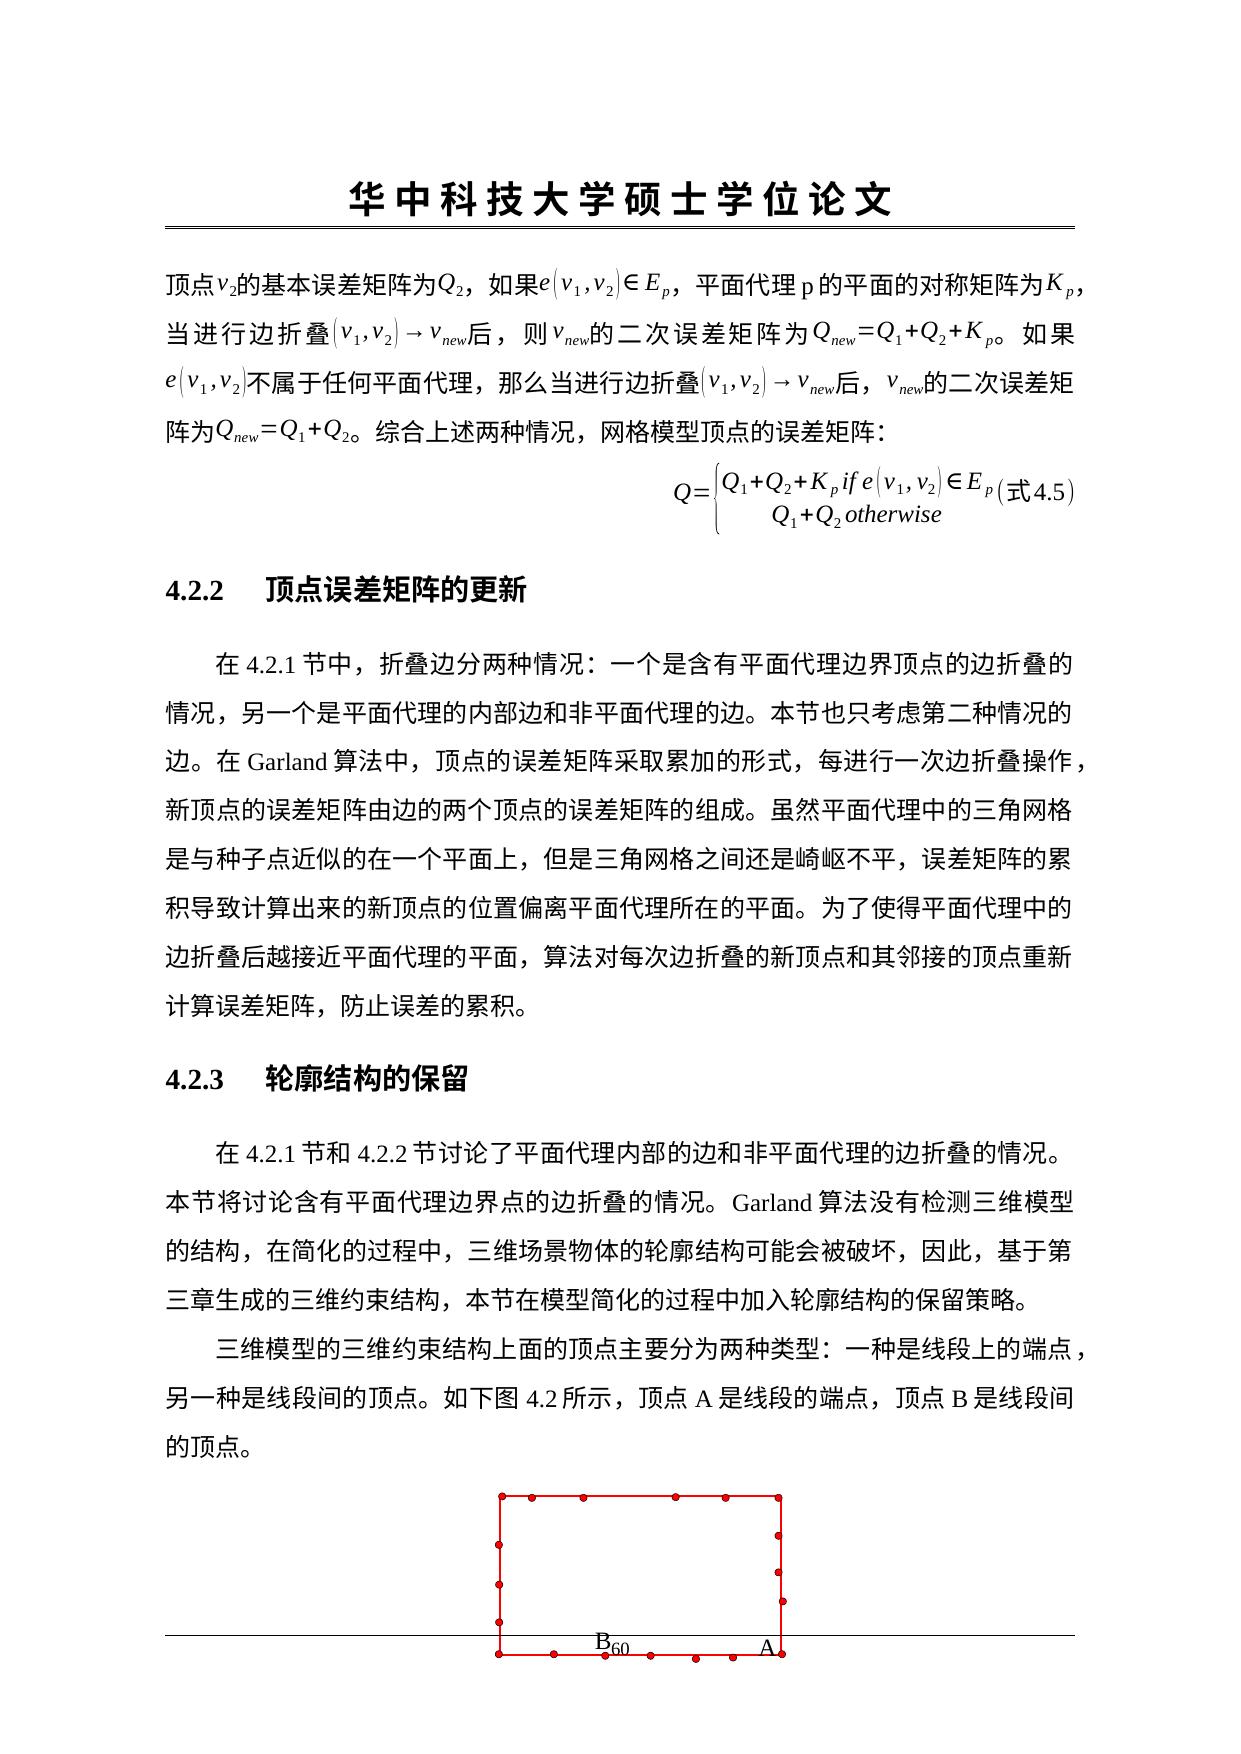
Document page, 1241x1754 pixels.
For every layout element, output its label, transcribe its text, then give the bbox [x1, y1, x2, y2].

text 在4.2.1节中，折叠边分两种情况：一个是含有平面代理边界顶点的边折叠的情况，另一个是平面代理的内部边和非平面代理的边。本节也只考虑第二种情况的边。在Garland算法中，顶点的误差矩阵采取累加的形式，每进行一次边折叠操作，新顶点的误差矩阵由边的两个顶点的误差矩阵的组成。虽然平面代理中的三角网格是与种子点近似的在一个平面上，但是三角网格之间还是崎岖不平，误差矩阵的累积导致计算出来的新顶点的位置偏离平面代理所在的平面。为了使得平面代理中的边折叠后越接近平面代理的平面，算法对每次边折叠的新顶点和其邻接的顶点重新计算误差矩阵，防止误差的累积。 [165, 644, 1075, 1022]
text 在4.2.1节和4.2.2节讨论了平面代理内部的边和非平面代理的边折叠的情况。本节将讨论含有平面代理边界点的边折叠的情况。Garland算法没有检测三维模型的结构，在简化的过程中，三维场景物体的轮廓结构可能会被破坏，因此，基于第三章生成的三维约束结构，本节在模型简化的过程中加入轮廓结构的保留策略。 [165, 1134, 1075, 1317]
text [165, 266, 1075, 449]
subtitle 轮廓结构的保留 [165, 1056, 1075, 1098]
text 三维模型的三维约束结构上面的顶点主要分为两种类型：一种是线段上的端点，另一种是线段间的顶点。如下图4.2所示，顶点A是线段的端点，顶点B是线段间的顶点。 [165, 1329, 1075, 1463]
subtitle 顶点误差矩阵的更新 [165, 566, 1075, 608]
